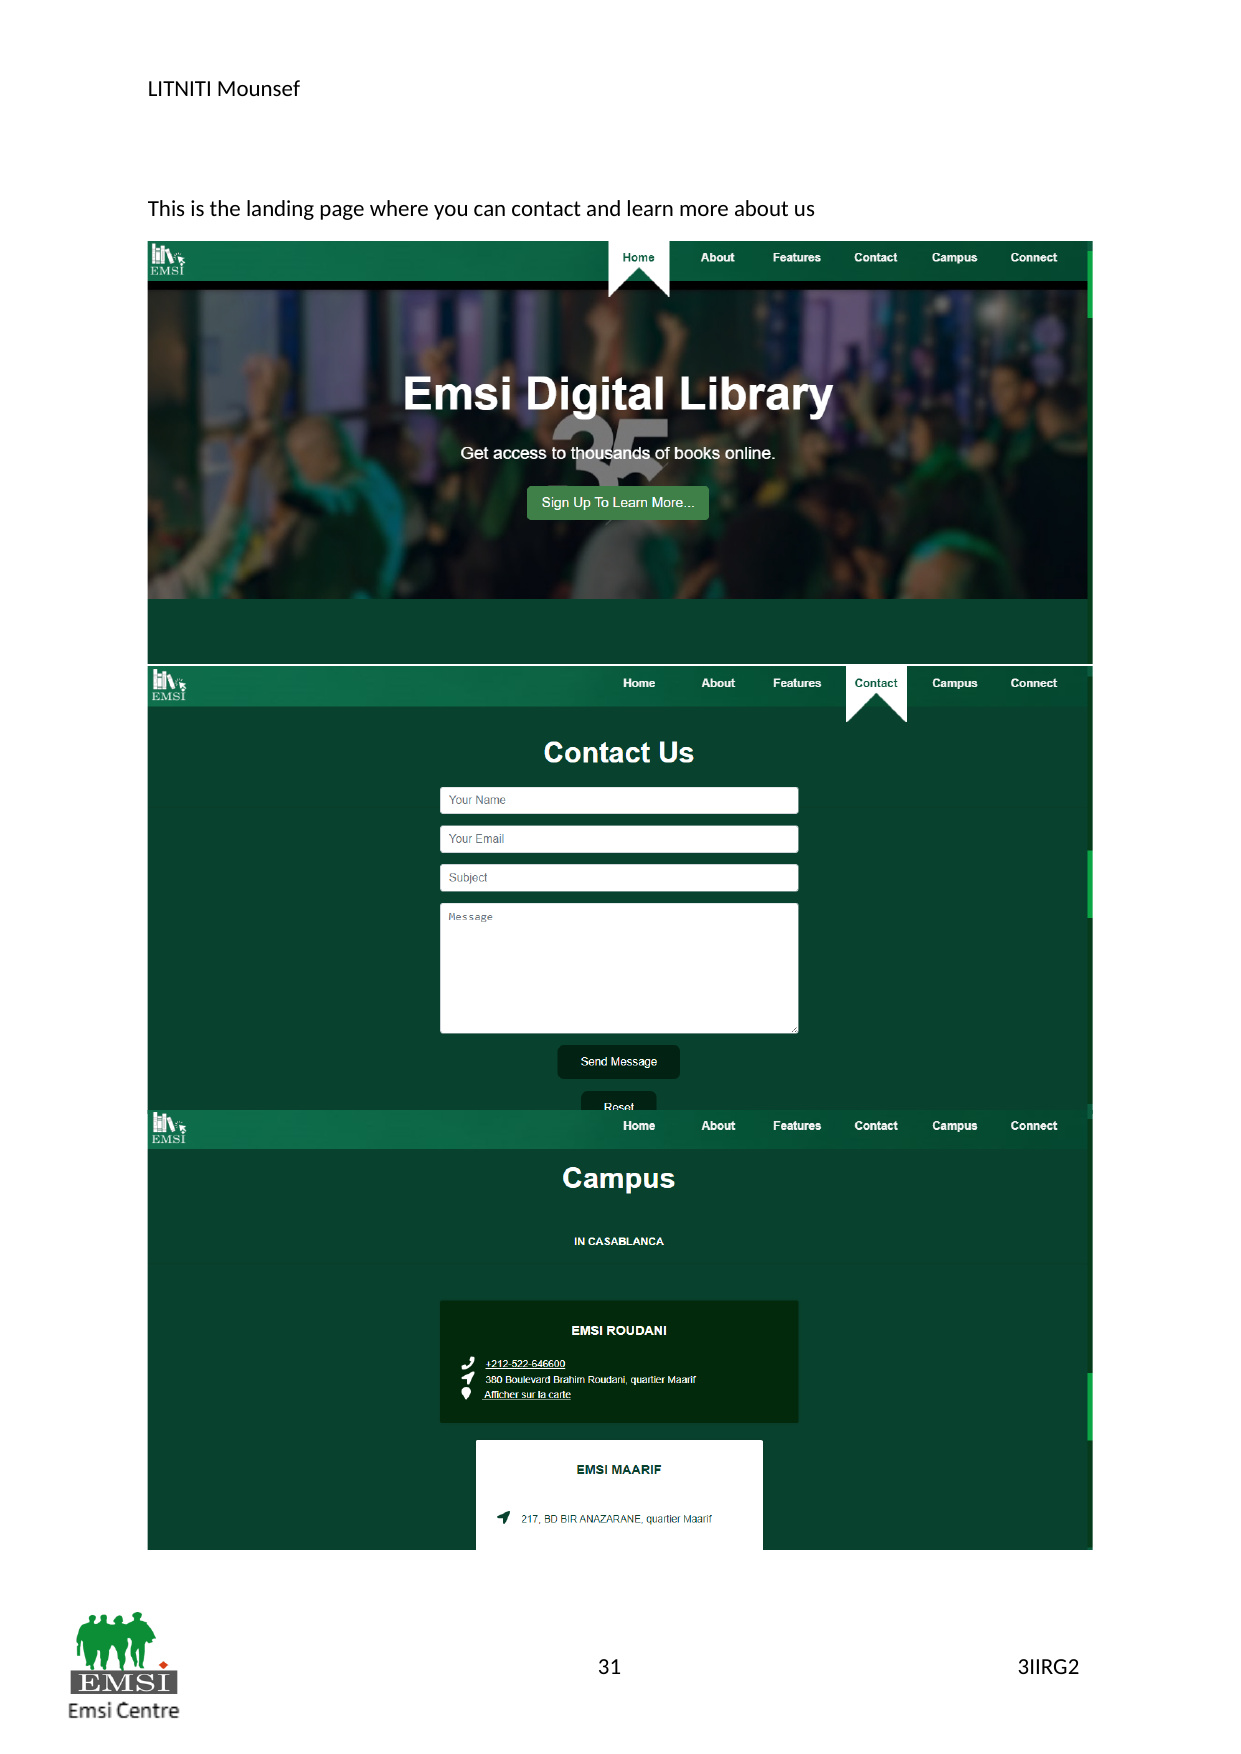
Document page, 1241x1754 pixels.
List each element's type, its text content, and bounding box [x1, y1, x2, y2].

text This is the landing page where you can contact and learn more about us [148, 194, 1093, 222]
picture [147, 666, 1093, 1550]
picture [52, 1612, 236, 1753]
picture [147, 241, 1093, 664]
